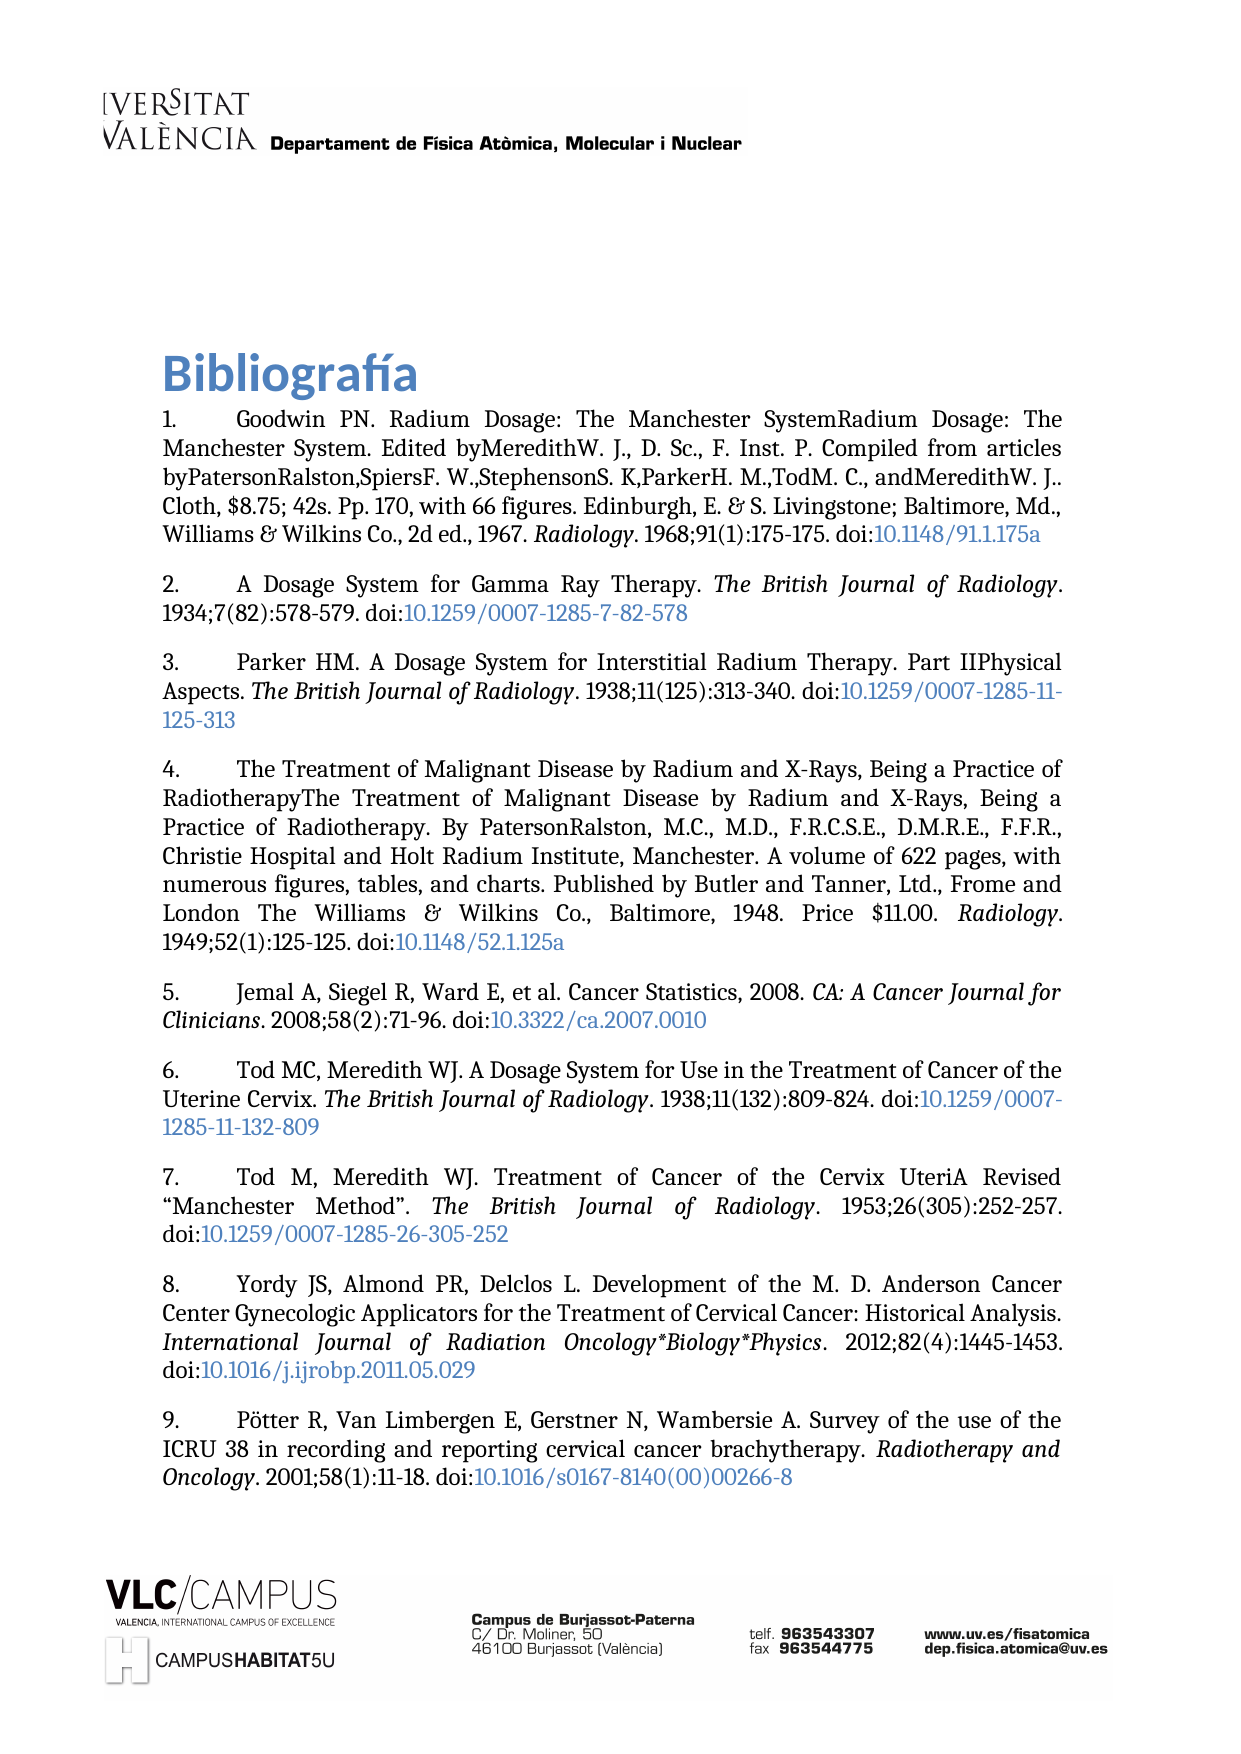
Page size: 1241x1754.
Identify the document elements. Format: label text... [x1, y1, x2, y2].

text 2. A Dosage System for Gamma Ray Therapy. The British Journal of Radiology. 1934;7(82):578-579. doi:10.1259/0007-1285-7-82-578 [162, 570, 1063, 627]
picture [103, 1575, 1113, 1701]
text 3. Parker HM. A Dosage System for Interstitial Radium Therapy. Part IIPhysical Aspects. The British Journal of Radiology. 1938;11(125):313-340. doi:10.1259/0007-1285-11-125-313 [162, 648, 1063, 734]
text 7. Tod M, Meredith WJ. Treatment of Cancer of the Cervix UteriA Revised “Manchester Method”. The British Journal of Radiology. 1953;26(305):252-257. doi:10.1259/0007-1285-26-305-252 [162, 1163, 1063, 1249]
text 4. The Treatment of Malignant Disease by Radium and X-Rays, Being a Practice of RadiotherapyThe Treatment of Malignant Disease by Radium and X-Rays, Being a Practice of Radiotherapy. By PatersonRalston, M.C., M.D., F.R.C.S.E., D.M.R.E., F.F.R., Christie Hospital and Holt Radium Institute, Manchester. A volume of 622 pages, with numerous figures, tables, and charts. Published by Butler and Tanner, Ltd., Frome and London The Williams & Wilkins Co., Baltimore, 1948. Price $11.00. Radiology. 1949;52(1):125-125. doi:10.1148/52.1.125a [162, 755, 1063, 957]
text 9. Pötter R, Van Limbergen E, Gerstner N, Wambersie A. Survey of the use of the ICRU 38 in recording and reporting cervical cancer brachytherapy. Radiotherapy and Oncology. 2001;58(1):11-18. doi:10.1016/s0167-8140(00)00266-8 [162, 1406, 1063, 1492]
text 6. Tod MC, Meredith WJ. A Dosage System for Use in the Treatment of Cancer of the Uterine Cervix. The British Journal of Radiology. 1938;11(132):809-824. doi:10.1259/0007-1285-11-132-809 [162, 1056, 1063, 1142]
text 5. Jemal A, Siegel R, Ward E, et al. Cancer Statistics, 2008. CA: A Cancer Journal for Clinicians. 2008;58(2):71-96. doi:10.3322/ca.2007.0010 [162, 977, 1063, 1035]
picture [103, 87, 748, 156]
text 1. Goodwin PN. Radium Dosage: The Manchester SystemRadium Dosage: The Manchester System. Edited byMeredithW. J., D. Sc., F. Inst. P. Compiled from articles byPatersonRalston,SpiersF. W.,StephensonS. K,ParkerH. M.,TodM. C., andMeredithW. J.. Cloth, $8.75; 42s. Pp. 170, with 66 figures. Edinburgh, E. & S. Livingstone; Baltimore, Md., Williams & Wilkins Co., 2d ed., 1967. Radiology. 1968;91(1):175-175. doi:10.1148/91.1.175a [162, 405, 1063, 549]
text 8. Yordy JS, Almond PR, Delclos L. Development of the M. D. Anderson Cancer Center Gynecologic Applicators for the Treatment of Cervical Cancer: Historical Analysis. International Journal of Radiation Oncology*Biology*Physics. 2012;82(4):1445-1453. doi:10.1016/j.ijrobp.2011.05.029 [162, 1270, 1063, 1385]
subtitle Bibliografía [162, 339, 1063, 405]
